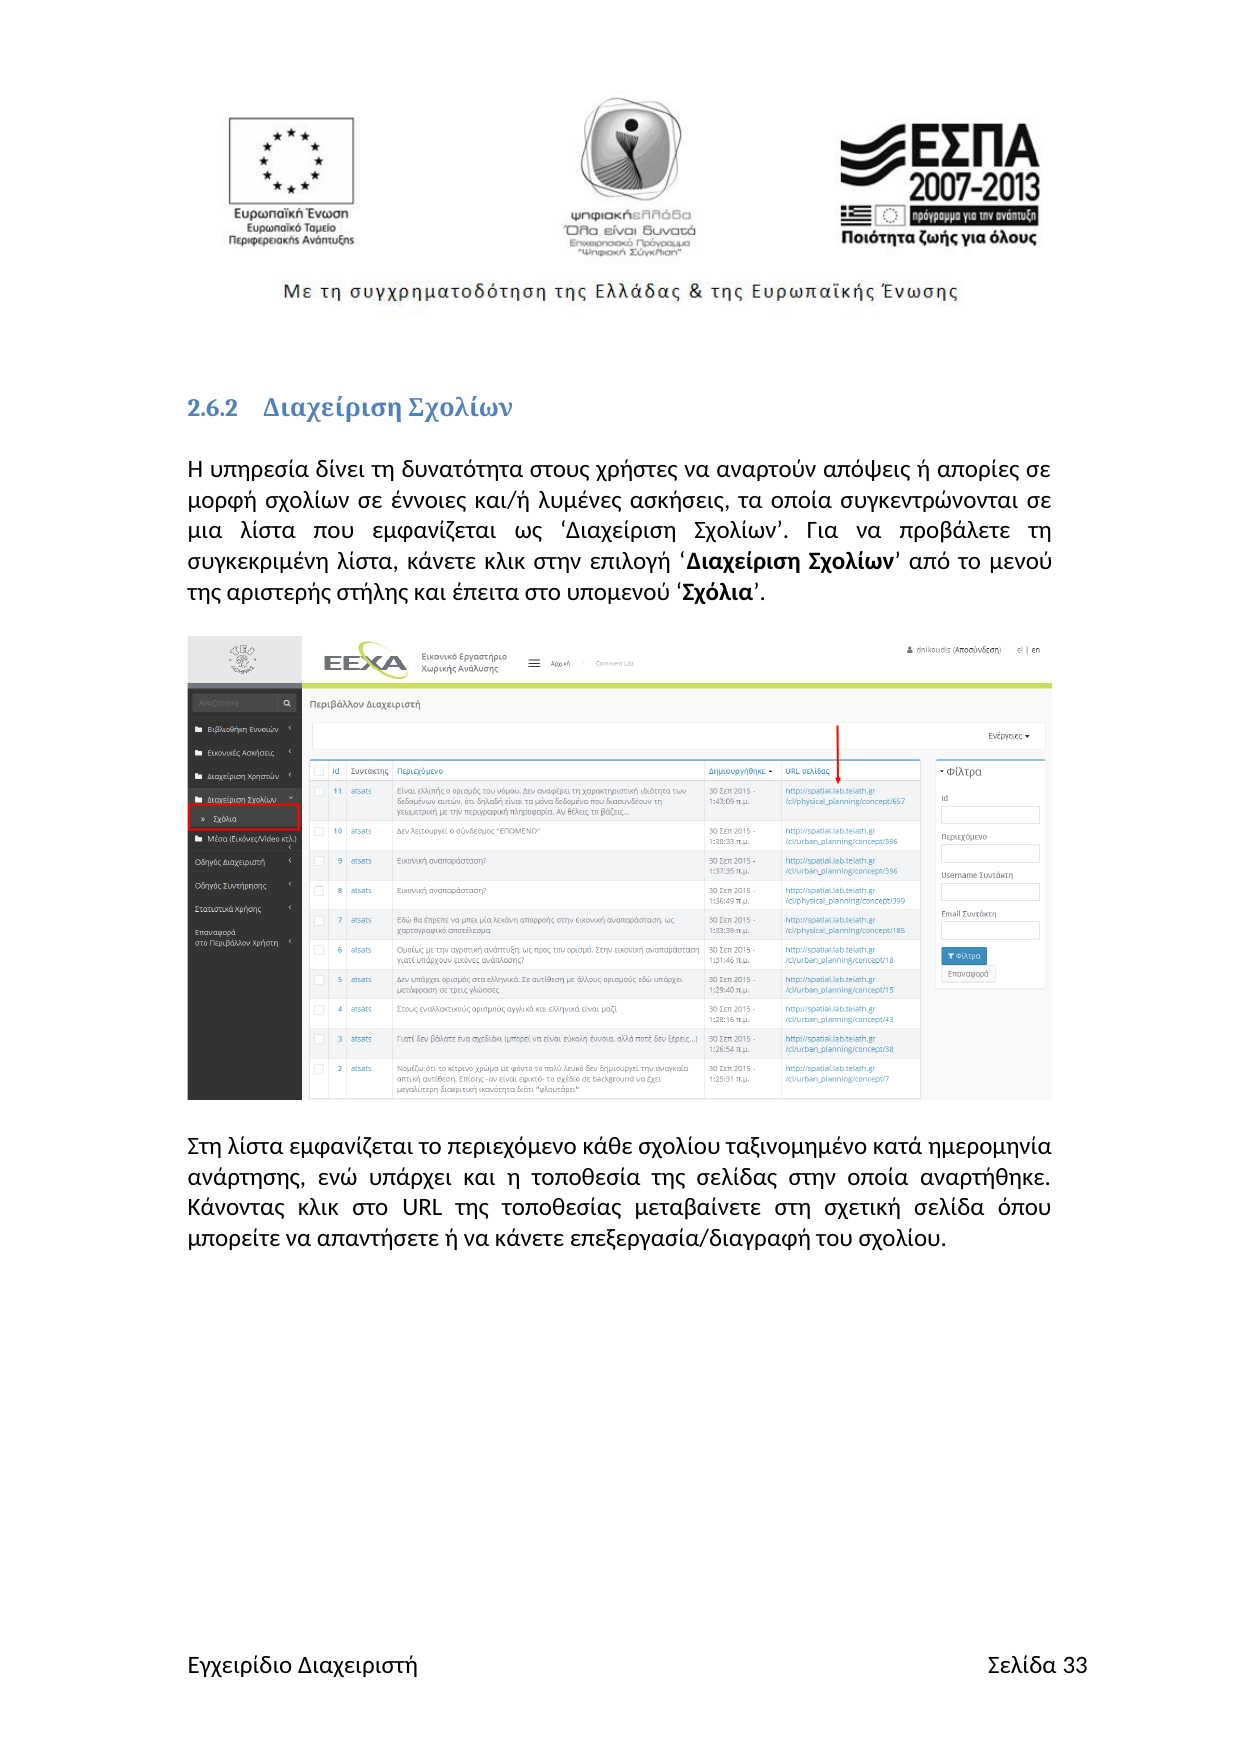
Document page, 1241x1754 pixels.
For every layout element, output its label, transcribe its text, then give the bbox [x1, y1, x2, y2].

text Στη λίστα εμφανίζεται το περιεχόμενο κάθε σχολίου ταξινομημένο κατά ημερομηνία ανάρτησης, ενώ υπάρχει και η τοποθεσία της σελίδας στην οποία αναρτήθηκε. Κάνοντας κλικ στο URL της τοποθεσίας μεταβαίνετε στη σχετική σελίδα όπου μπορείτε να απαντήσετε ή να κάνετε επεξεργασία/διαγραφή του σχολίου. [187, 1130, 1053, 1252]
picture [187, 73, 1088, 343]
text Η υπηρεσία δίνει τη δυνατότητα στους χρήστες να αναρτούν απόψεις ή απορίες σε μορφή σχολίων σε έννοιες και/ή λυμένες ασκήσεις, τα οποία συγκεντρώνονται σε μια λίστα που εμφανίζεται ως ‘Διαχείριση Σχολίων’. Για να προβάλετε τη συγκεκριμένη λίστα, κάνετε κλικ στην επιλογή ‘Διαχείριση Σχολίων’ από το μενού της αριστερής στήλης και έπειτα στο υπομενού ‘Σχόλια’. [187, 453, 1053, 606]
subtitle Διαχείριση Σχολίων [187, 394, 1053, 423]
picture [187, 636, 1053, 1100]
